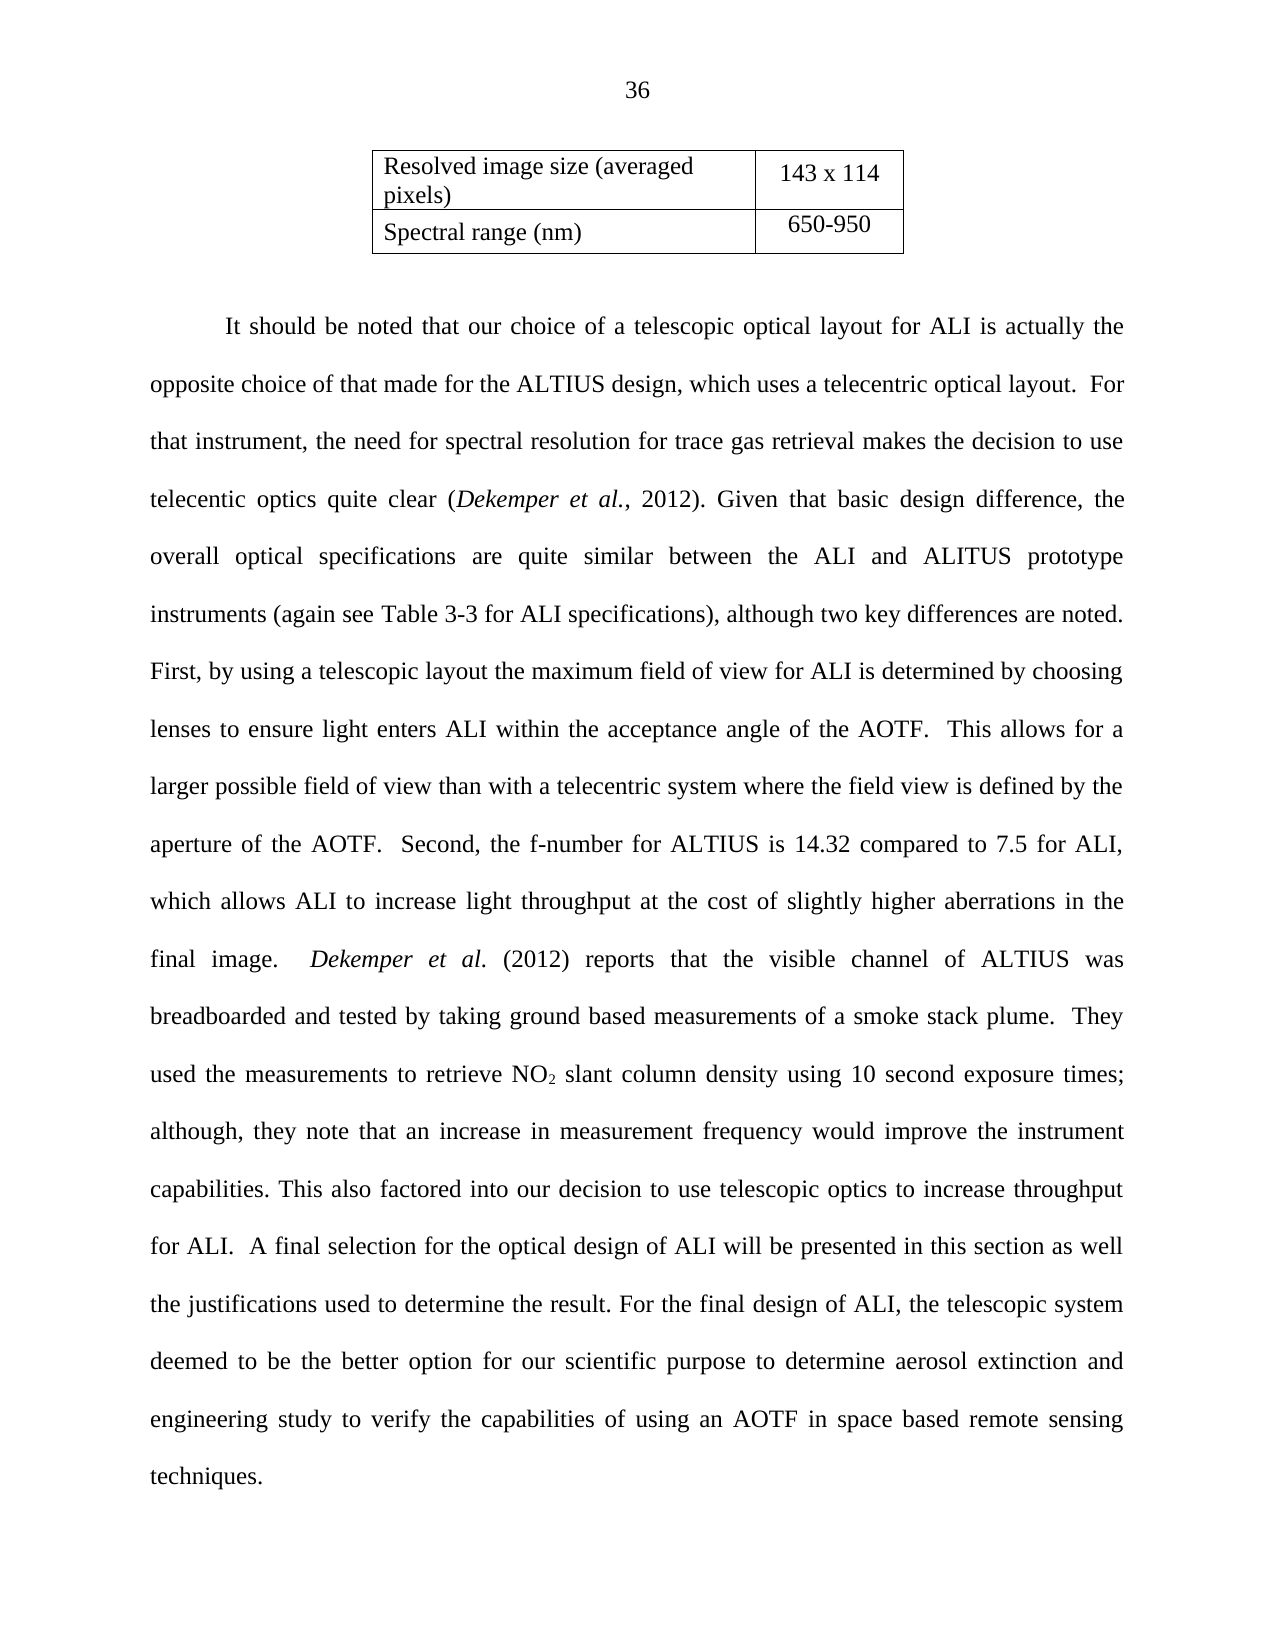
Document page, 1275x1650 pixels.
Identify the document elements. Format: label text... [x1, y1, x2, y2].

table_cell 143 x 114 [756, 151, 903, 208]
table_cell Resolved image size (averaged pixels) [373, 151, 755, 208]
table_cell Spectral range (nm) [373, 210, 755, 253]
table_cell 650-950 [756, 210, 903, 253]
text It should be noted that our choice of a telescopic optical layout for ALI is actually the opposite choice of that made for the ALTIUS design, which uses a telecentric optical layout. For that instrument, the need for spectral resolution for trace gas retrieval makes the decision to use telecentic optics quite clear (Dekemper et al., 2012). Given that basic design difference, the overall optical specifications are quite similar between the ALI and ALITUS prototype instruments (again see Table 3-3 for ALI specifications), although two key differences are noted. First, by using a telescopic layout the maximum field of view for ALI is determined by choosing lenses to ensure light enters ALI within the acceptance angle of the AOTF. This allows for a larger possible field of view than with a telecentric system where the field view is defined by the aperture of the AOTF. Second, the f-number for ALTIUS is 14.32 compared to 7.5 for ALI, which allows ALI to increase light throughput at the cost of slightly higher aberrations in the final image. Dekemper et al. (2012) reports that the visible channel of ALTIUS was breadboarded and tested by taking ground based measurements of a smoke stack plume. They used the measurements to retrieve NO2 slant column density using 10 second exposure times; although, they note that an increase in measurement frequency would improve the instrument capabilities. This also factored into our decision to use telescopic optics to increase throughput for ALI. A final selection for the optical design of ALI will be presented in this section as well the justifications used to determine the result. For the final design of ALI, the telescopic system deemed to be the better option for our scientific purpose to determine aerosol extinction and engineering study to verify the capabilities of using an AOTF in space based remote sensing techniques. [150, 311, 1125, 1490]
